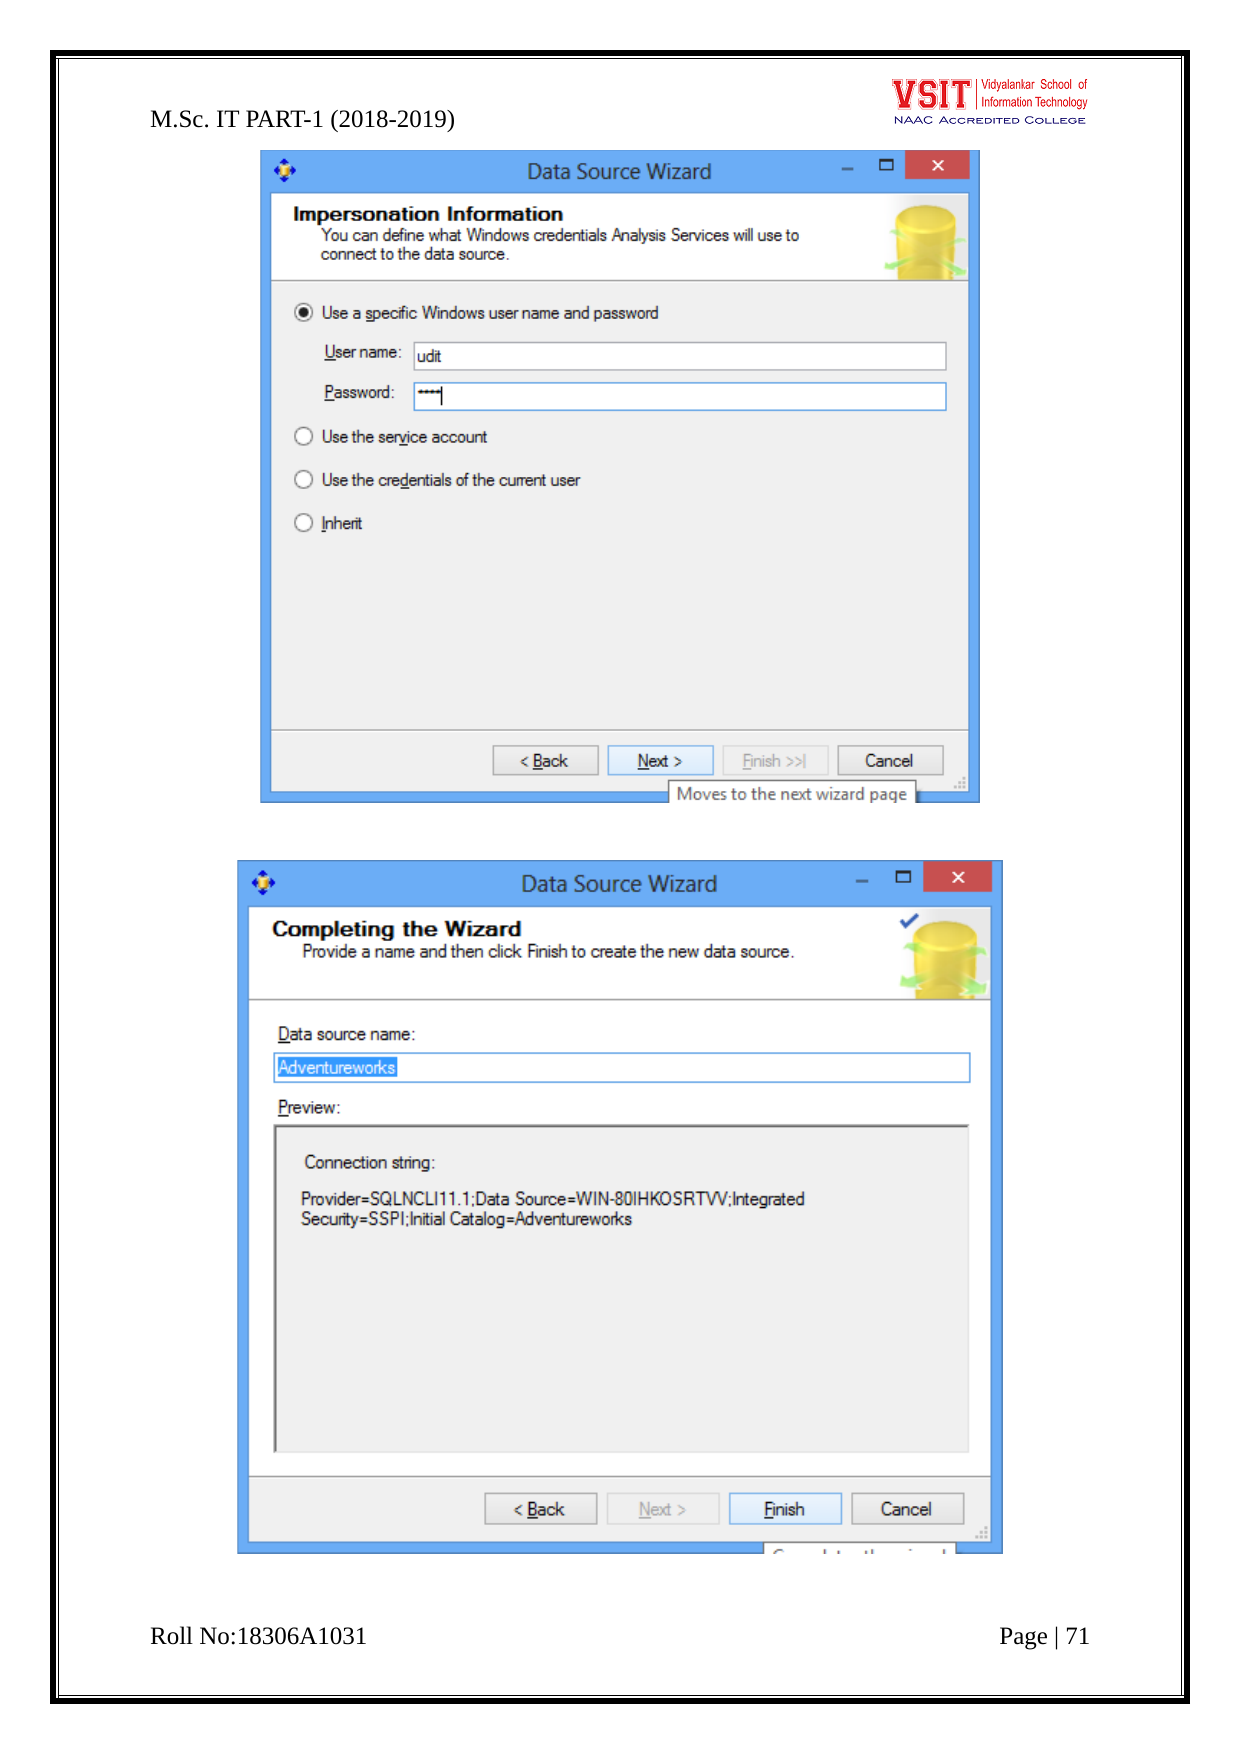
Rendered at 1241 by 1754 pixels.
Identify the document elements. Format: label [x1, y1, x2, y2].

picture [260, 150, 980, 803]
picture [888, 75, 1091, 128]
picture [237, 860, 1003, 1554]
